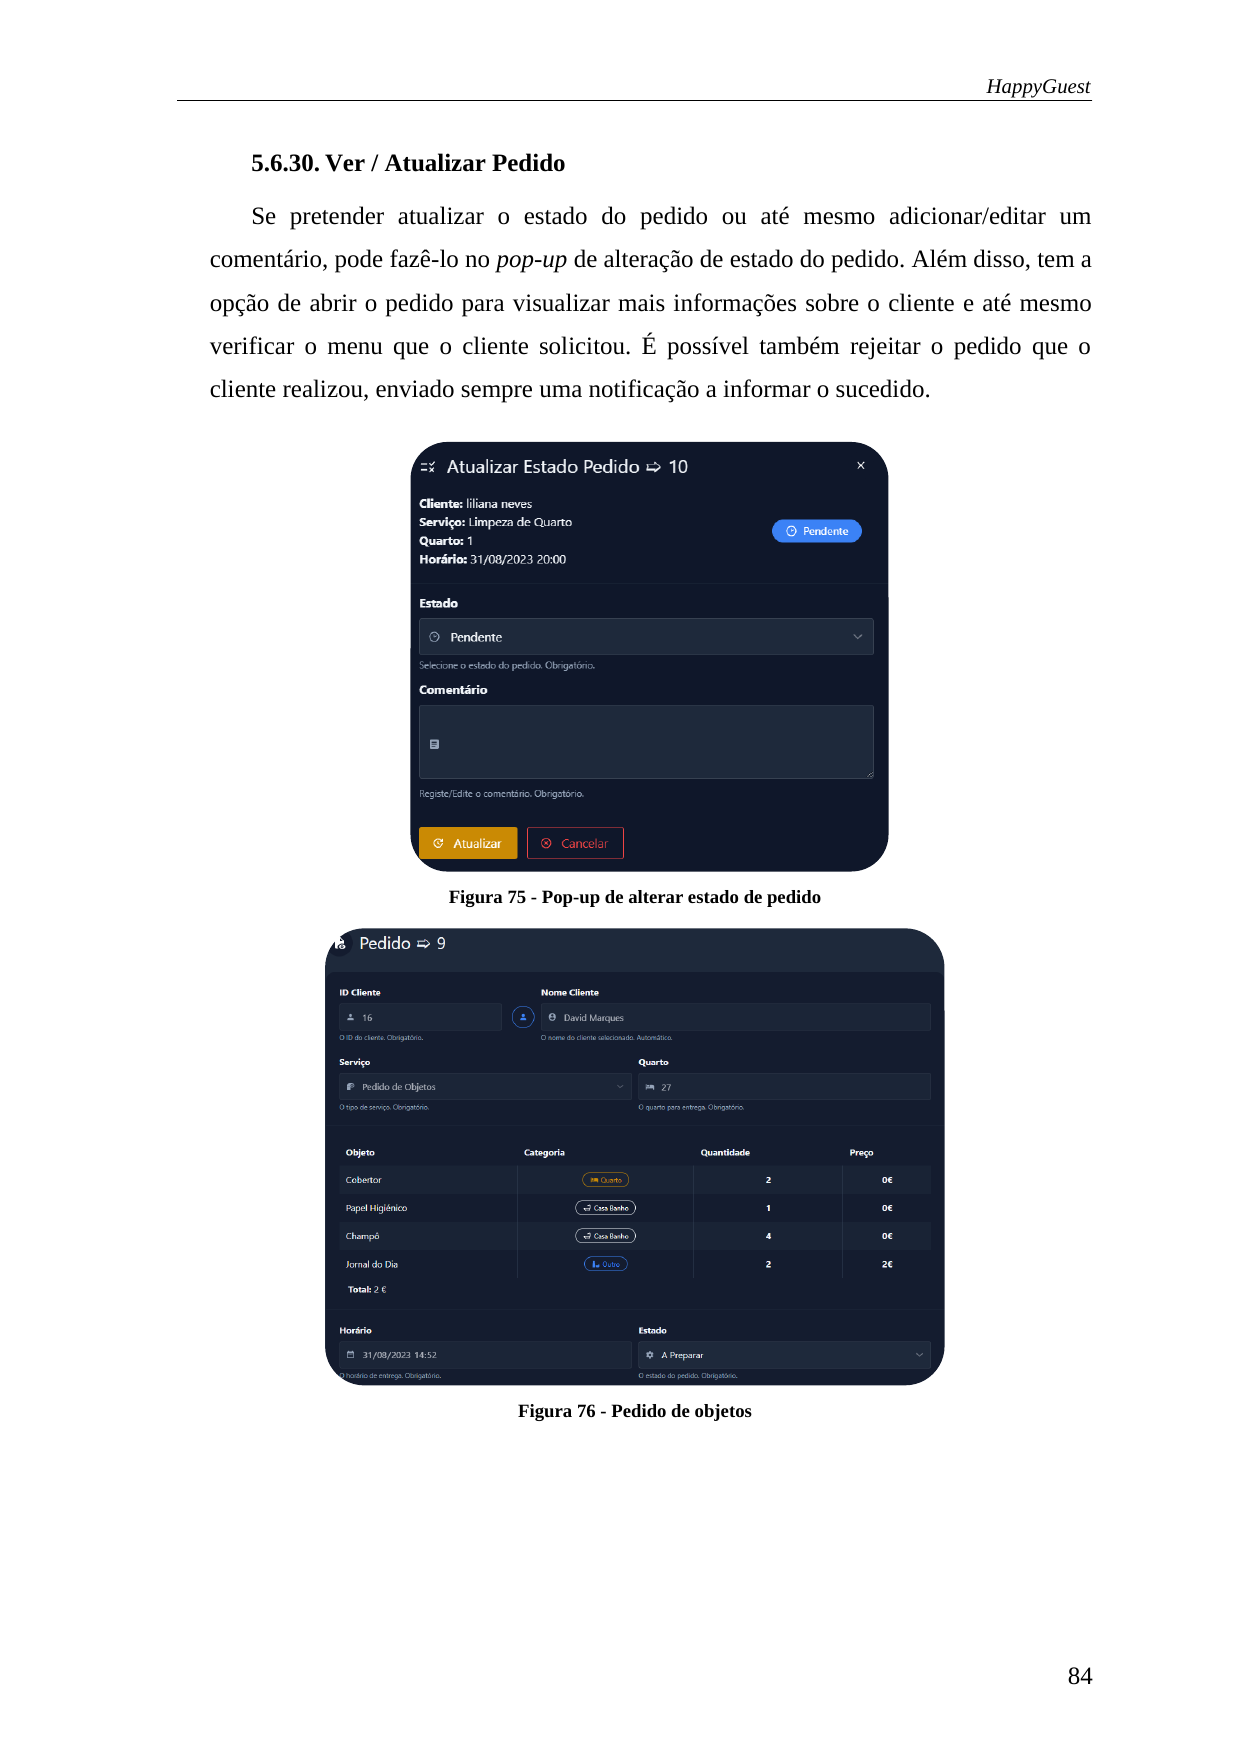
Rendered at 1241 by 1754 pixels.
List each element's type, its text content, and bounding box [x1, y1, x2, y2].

picture [325, 928, 945, 1386]
picture [410, 441, 889, 872]
subtitle Ver / Atualizar Pedido [251, 148, 1092, 176]
text Se pretender atualizar o estado do pedido ou até mesmo adicionar/editar um comentário, pode fazê-lo no pop-up de alteração de estado do pedido. Além disso, tem a opção de abrir o pedido para visualizar mais informações sobre o cliente e até mesmo verificar o menu que o cliente solicitou. É possível também rejeitar o pedido que o cliente realizou, enviado sempre uma notificação a informar o sucedido. [209, 201, 1092, 403]
